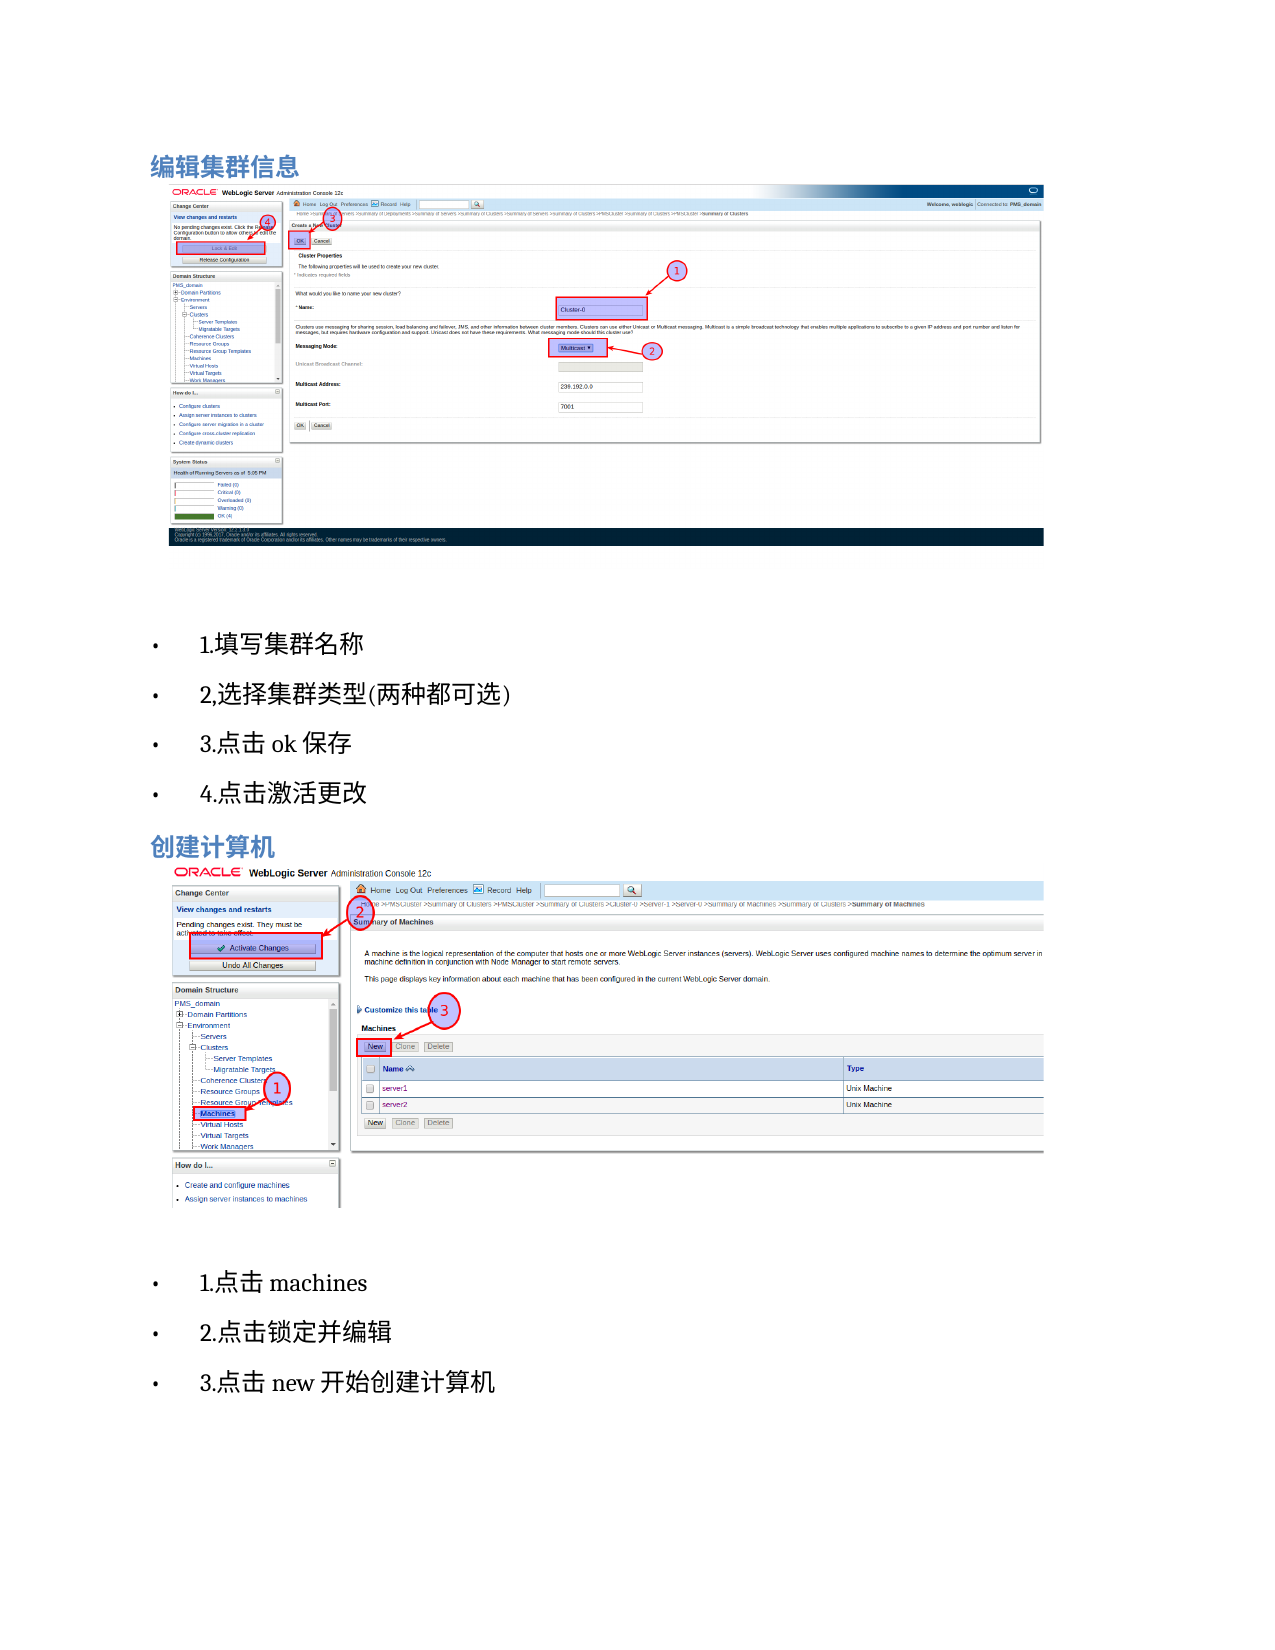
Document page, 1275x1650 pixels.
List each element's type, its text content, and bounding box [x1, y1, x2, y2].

list 1.点击machines [150, 1269, 1125, 1298]
list 3.点击ok保存 [150, 730, 1125, 759]
list 4.点击激活更改 [150, 780, 1125, 809]
list 1.填写集群名称 [150, 631, 1125, 660]
subtitle 创建计算机 [150, 829, 1125, 863]
picture [168, 184, 1044, 569]
subtitle 编辑集群信息 [150, 150, 1125, 184]
list 3.点击new 开始创建计算机 [150, 1368, 1125, 1397]
list 2.点击锁定并编辑 [150, 1319, 1125, 1348]
list 2,选择集群类型(两种都可选) [150, 681, 1125, 709]
picture [168, 863, 1044, 1208]
